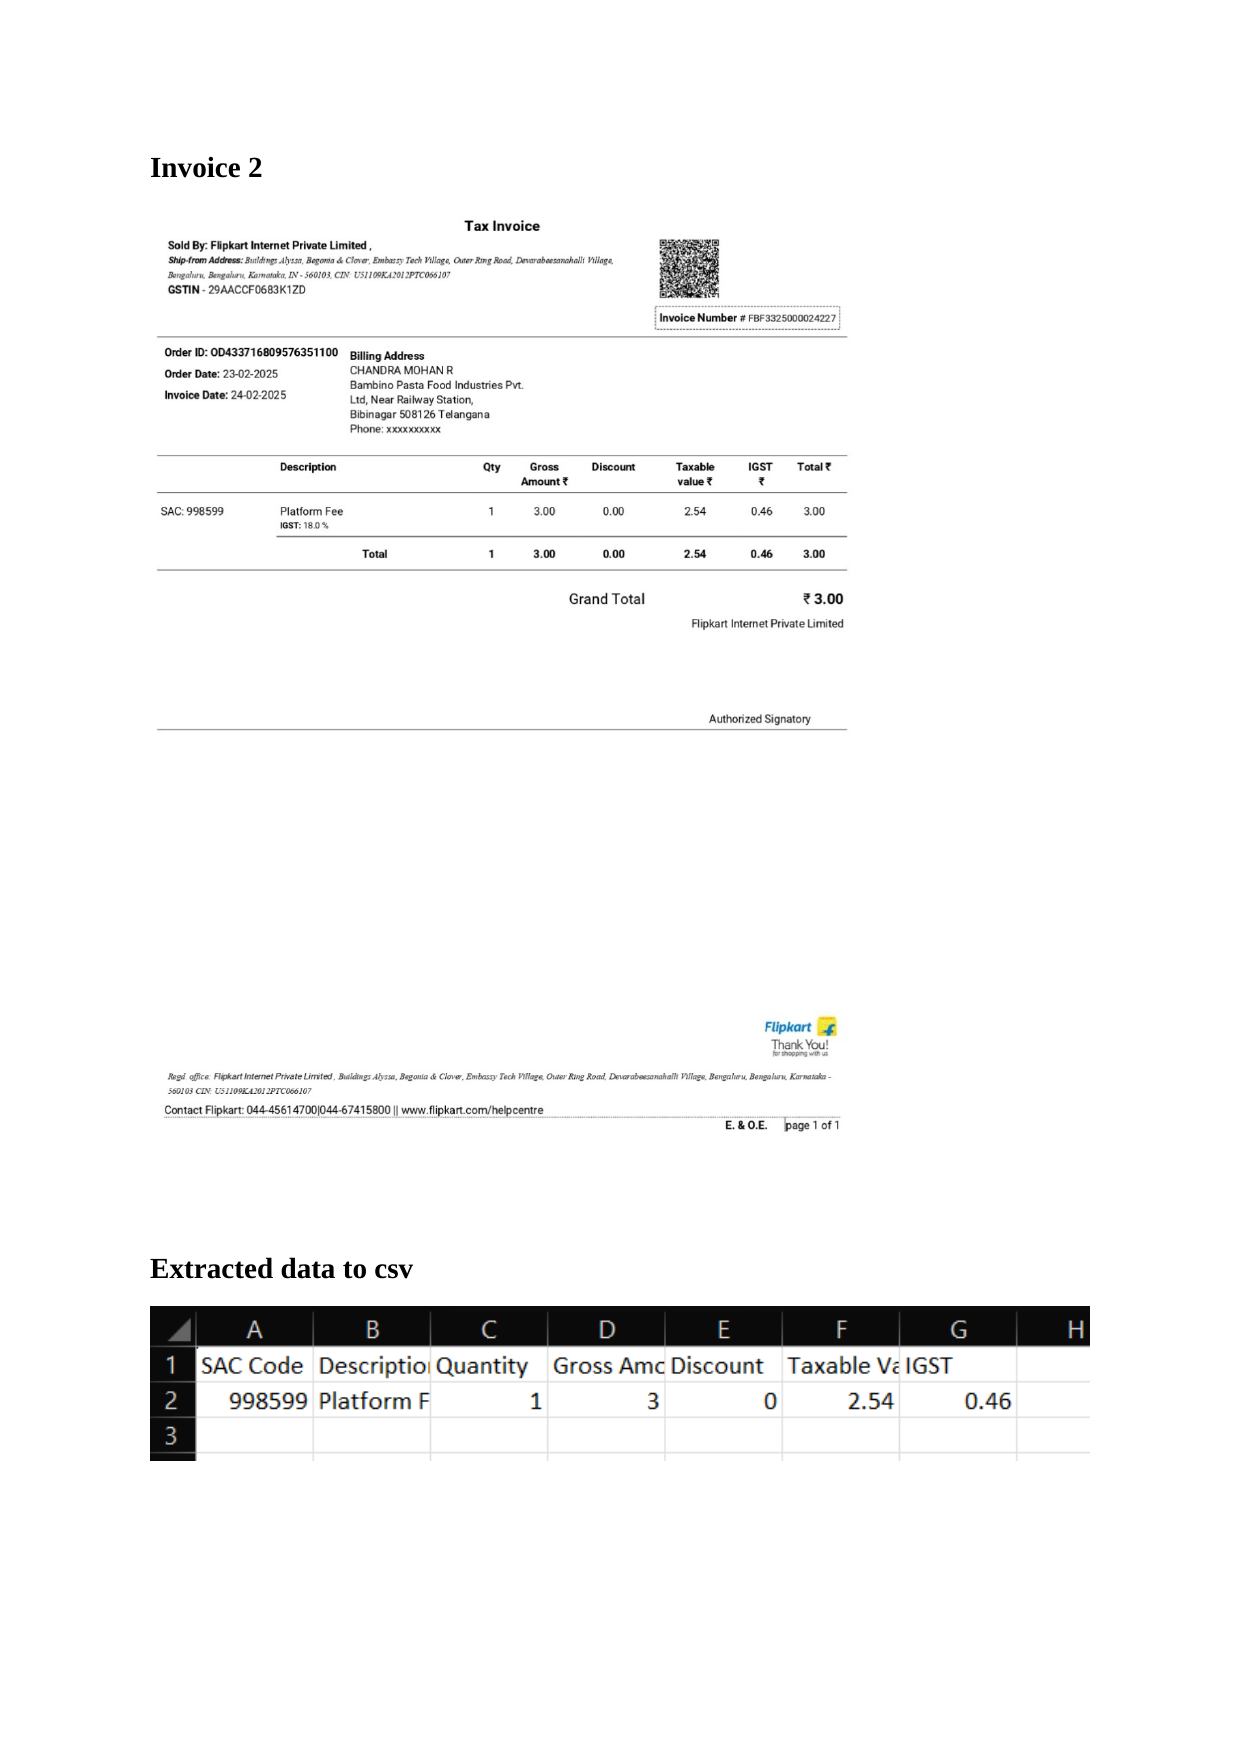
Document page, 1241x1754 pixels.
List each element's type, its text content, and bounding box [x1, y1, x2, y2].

text Extracted data to csv [150, 1251, 1090, 1285]
text Invoice 2 [150, 150, 1090, 183]
picture [150, 205, 874, 1231]
picture [150, 1306, 1090, 1461]
